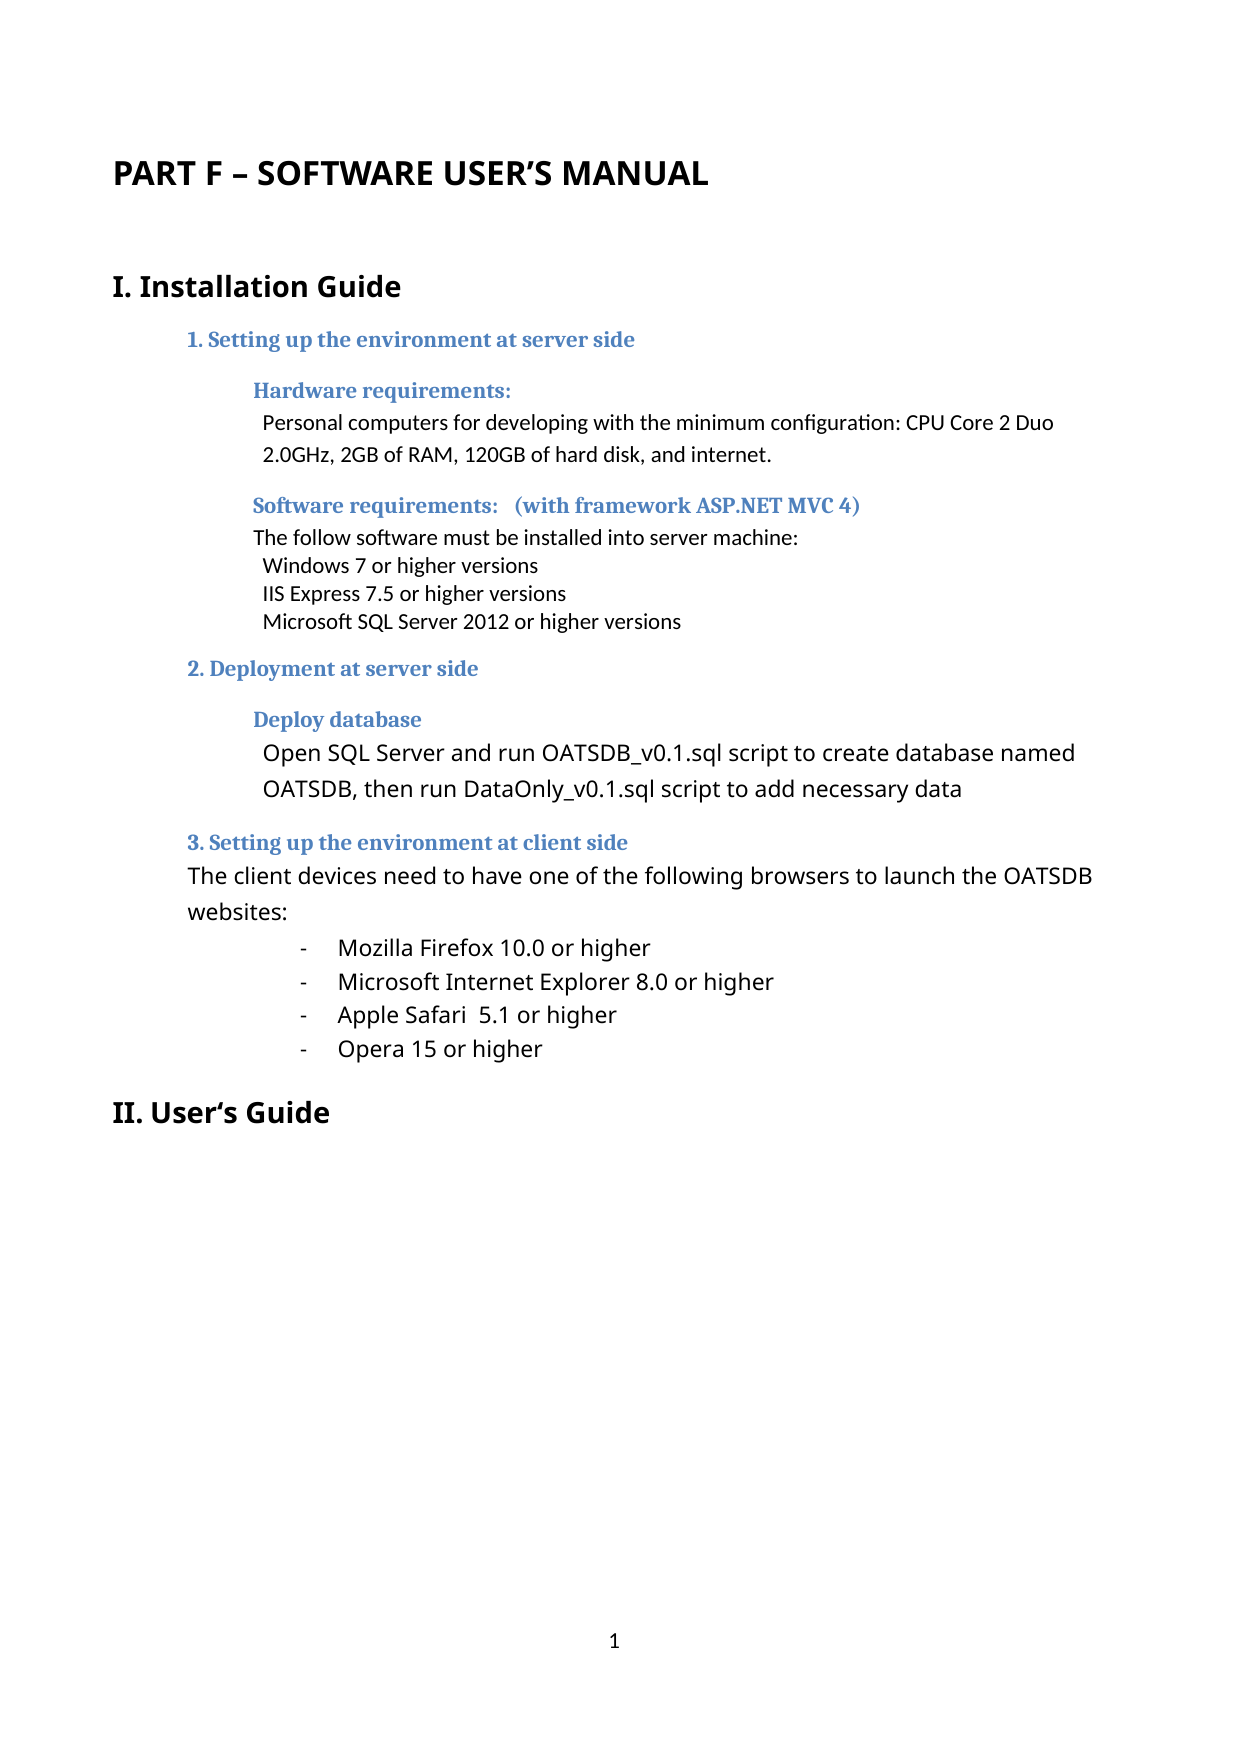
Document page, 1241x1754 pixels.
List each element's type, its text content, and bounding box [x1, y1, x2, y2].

list Open SQL Server and run OATSDB_v0.1.sql script to create database named OATSDB, then run DataOnly_v0.1.sql script to add necessary data [262, 737, 1115, 804]
subtitle Hardware requirements: [253, 377, 1115, 404]
subtitle 3. Setting up the environment at client side [112, 830, 1115, 856]
list The client devices need to have one of the following browsers to launch the OATSDB websites: [187, 860, 1115, 927]
text IIS Express 7.5 or higher versions [253, 579, 1115, 607]
list Mozilla Firefox 10.0 or higher [300, 932, 1115, 963]
list Apple Safari 5.1 or higher [300, 999, 1115, 1031]
subtitle Deploy database [112, 707, 1115, 733]
text Personal computers for developing with the minimum configuration: CPU Core 2 Duo 2.0GHz, 2GB of RAM, 120GB of hard disk, and internet. [262, 408, 1115, 468]
text Windows 7 or higher versions [253, 551, 1115, 579]
list Opera 15 or higher [300, 1033, 1115, 1064]
list Microsoft Internet Explorer 8.0 or higher [300, 966, 1115, 997]
subtitle 1. Setting up the environment at server side [112, 326, 1115, 353]
subtitle User‘s Guide [112, 1092, 1115, 1132]
subtitle 2. Deployment at server side [112, 656, 1115, 682]
subtitle Software requirements: (with framework ASP.NET MVC 4) [253, 493, 1115, 519]
subtitle PART F – SOFTWARE USER’S MANUAL [112, 150, 1115, 195]
subtitle I. Installation Guide [112, 266, 1115, 306]
text Microsoft SQL Server 2012 or higher versions [253, 607, 1115, 635]
text The follow software must be installed into server machine: [253, 523, 1115, 551]
